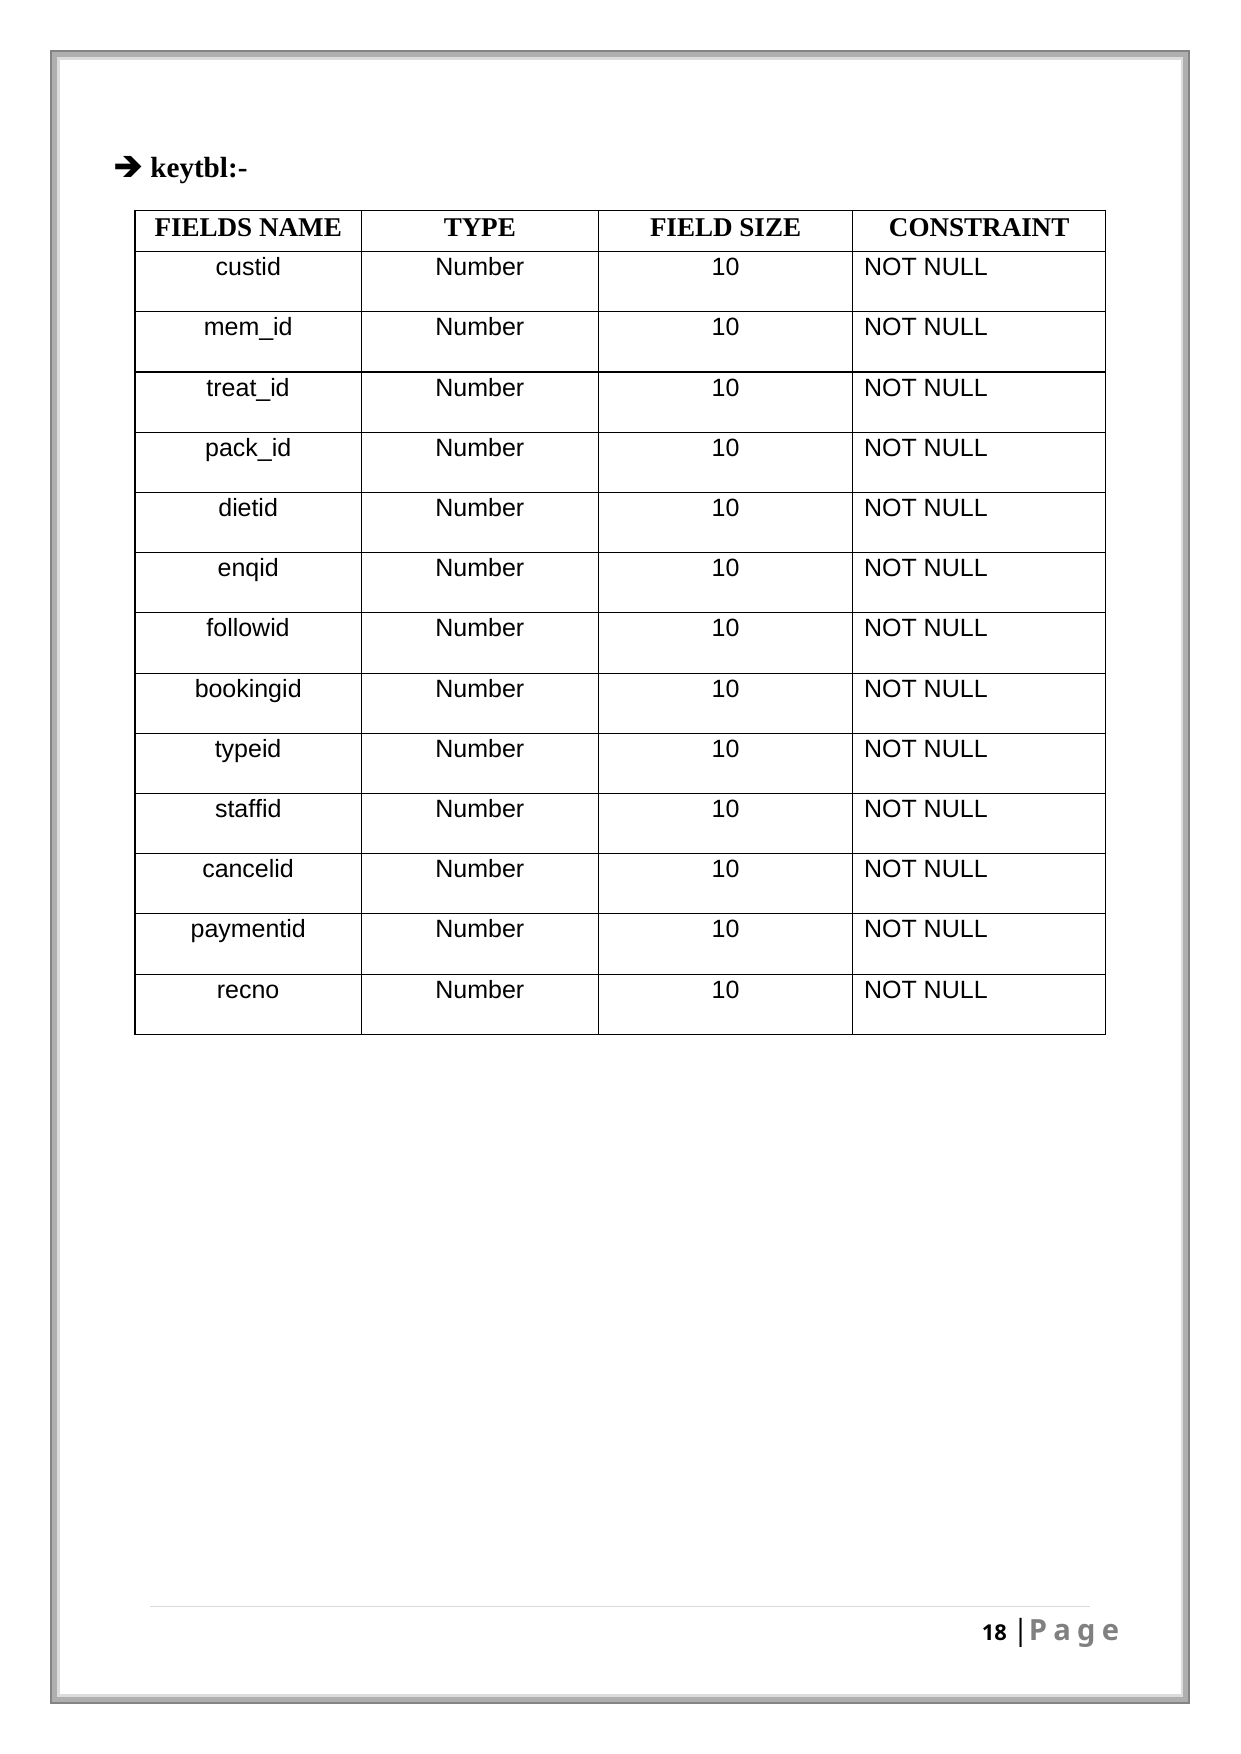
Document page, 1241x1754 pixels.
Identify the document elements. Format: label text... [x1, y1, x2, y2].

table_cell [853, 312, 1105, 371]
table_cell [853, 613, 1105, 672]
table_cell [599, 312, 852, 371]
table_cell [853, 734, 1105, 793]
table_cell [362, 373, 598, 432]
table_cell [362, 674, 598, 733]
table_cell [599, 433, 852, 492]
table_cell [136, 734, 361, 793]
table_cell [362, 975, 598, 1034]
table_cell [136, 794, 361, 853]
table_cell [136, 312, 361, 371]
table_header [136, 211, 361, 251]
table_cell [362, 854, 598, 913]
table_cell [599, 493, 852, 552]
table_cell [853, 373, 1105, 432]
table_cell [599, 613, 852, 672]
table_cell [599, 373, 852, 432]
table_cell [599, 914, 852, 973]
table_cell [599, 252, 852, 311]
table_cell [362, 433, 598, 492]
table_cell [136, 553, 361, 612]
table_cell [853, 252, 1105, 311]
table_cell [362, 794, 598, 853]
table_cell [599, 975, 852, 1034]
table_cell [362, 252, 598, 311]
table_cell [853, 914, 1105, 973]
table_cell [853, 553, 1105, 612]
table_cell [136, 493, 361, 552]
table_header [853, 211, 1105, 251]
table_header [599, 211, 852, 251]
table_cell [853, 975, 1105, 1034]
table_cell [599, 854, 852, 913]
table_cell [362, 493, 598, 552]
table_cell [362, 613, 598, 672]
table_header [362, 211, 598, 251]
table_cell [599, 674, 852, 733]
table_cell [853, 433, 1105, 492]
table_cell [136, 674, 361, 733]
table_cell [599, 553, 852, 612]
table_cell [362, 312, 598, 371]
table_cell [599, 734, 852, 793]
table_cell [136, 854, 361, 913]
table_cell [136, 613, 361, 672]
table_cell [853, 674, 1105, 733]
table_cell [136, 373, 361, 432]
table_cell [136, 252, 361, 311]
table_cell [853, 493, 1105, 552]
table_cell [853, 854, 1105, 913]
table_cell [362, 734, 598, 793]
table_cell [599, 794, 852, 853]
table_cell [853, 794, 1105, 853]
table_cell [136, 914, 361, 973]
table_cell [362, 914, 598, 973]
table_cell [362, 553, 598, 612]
list keytbl:- [113, 150, 1090, 184]
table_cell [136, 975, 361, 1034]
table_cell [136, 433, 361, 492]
